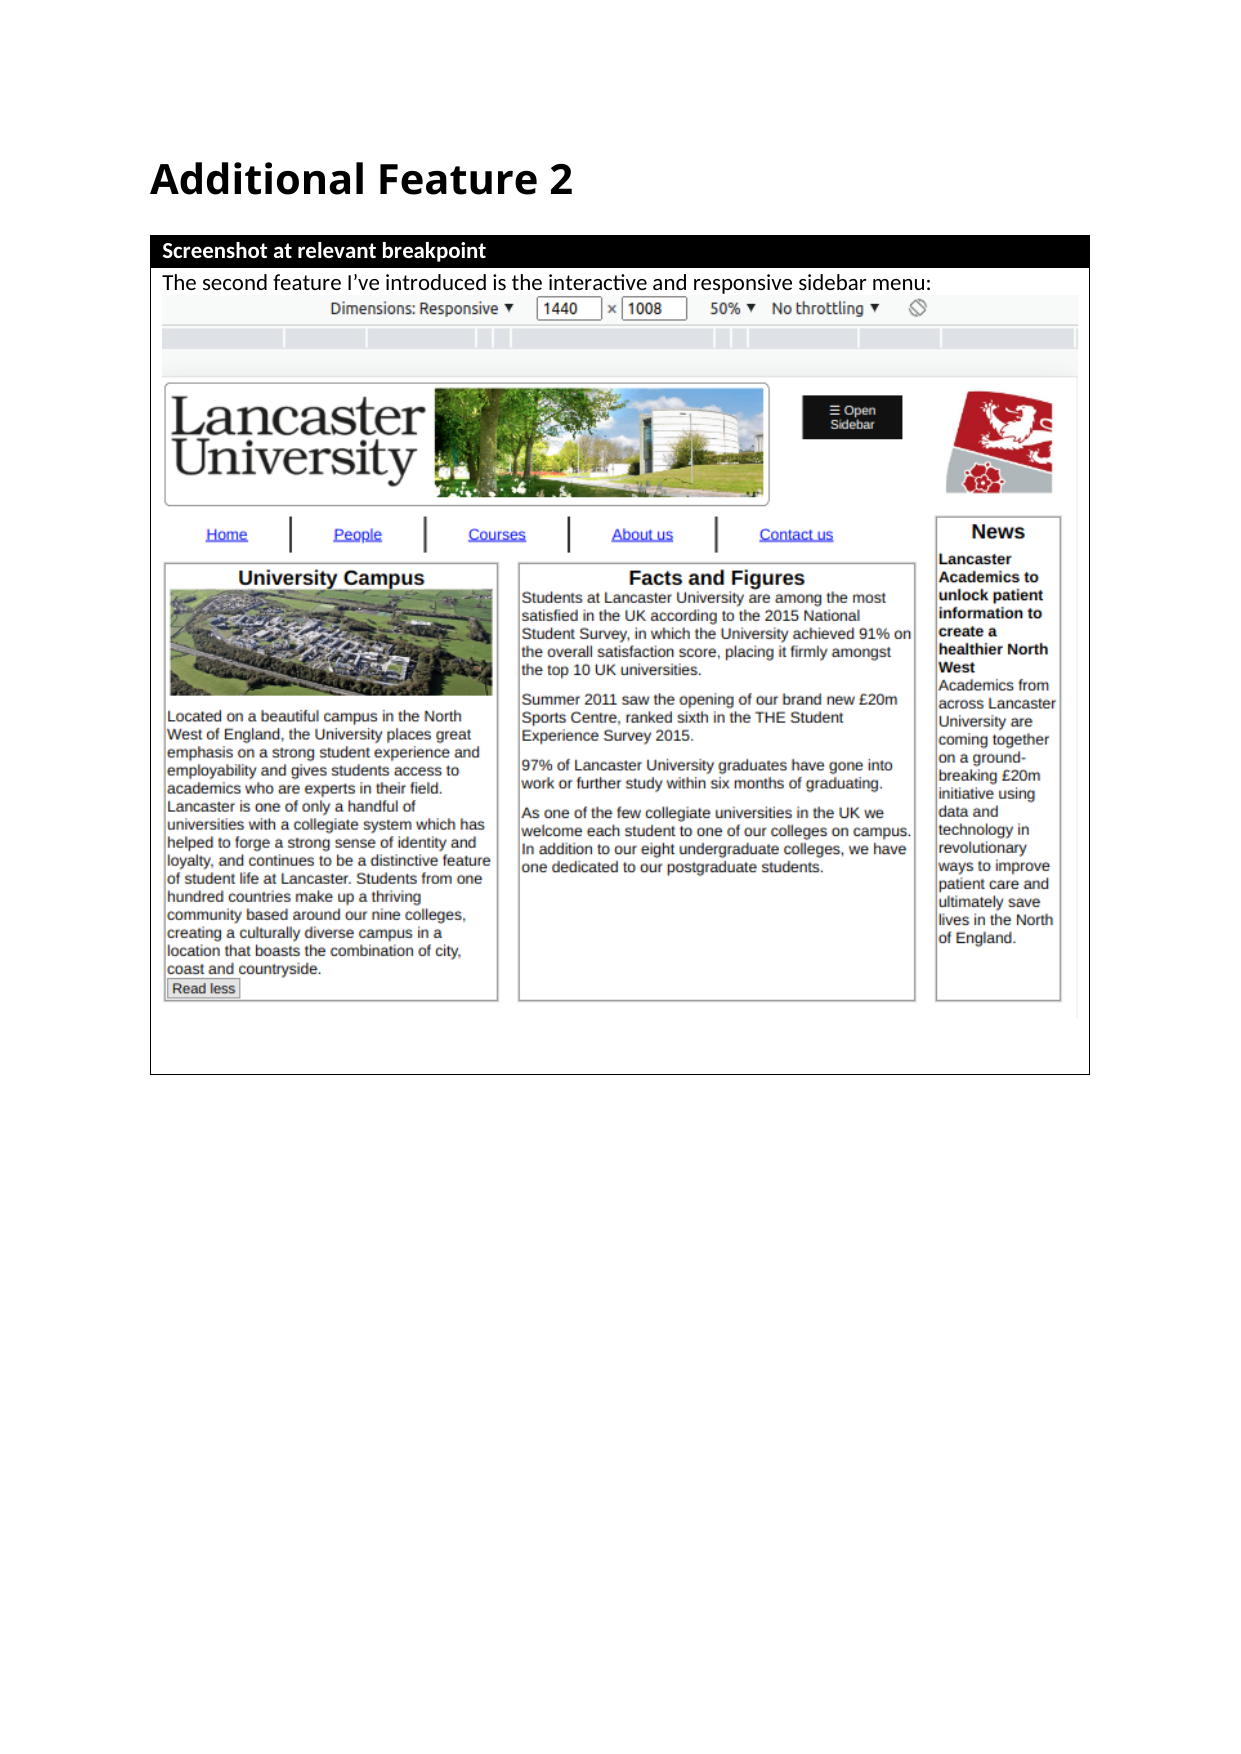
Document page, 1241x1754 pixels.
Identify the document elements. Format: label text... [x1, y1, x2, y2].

table_header [884, 236, 1089, 267]
table_cell The second feature I’ve introduced is the interactive and responsive sidebar menu: [151, 268, 1089, 1073]
subtitle Additional Feature 2 [150, 150, 1090, 207]
picture [162, 295, 1079, 1018]
table_header Screenshot at relevant breakpoint [151, 236, 883, 267]
